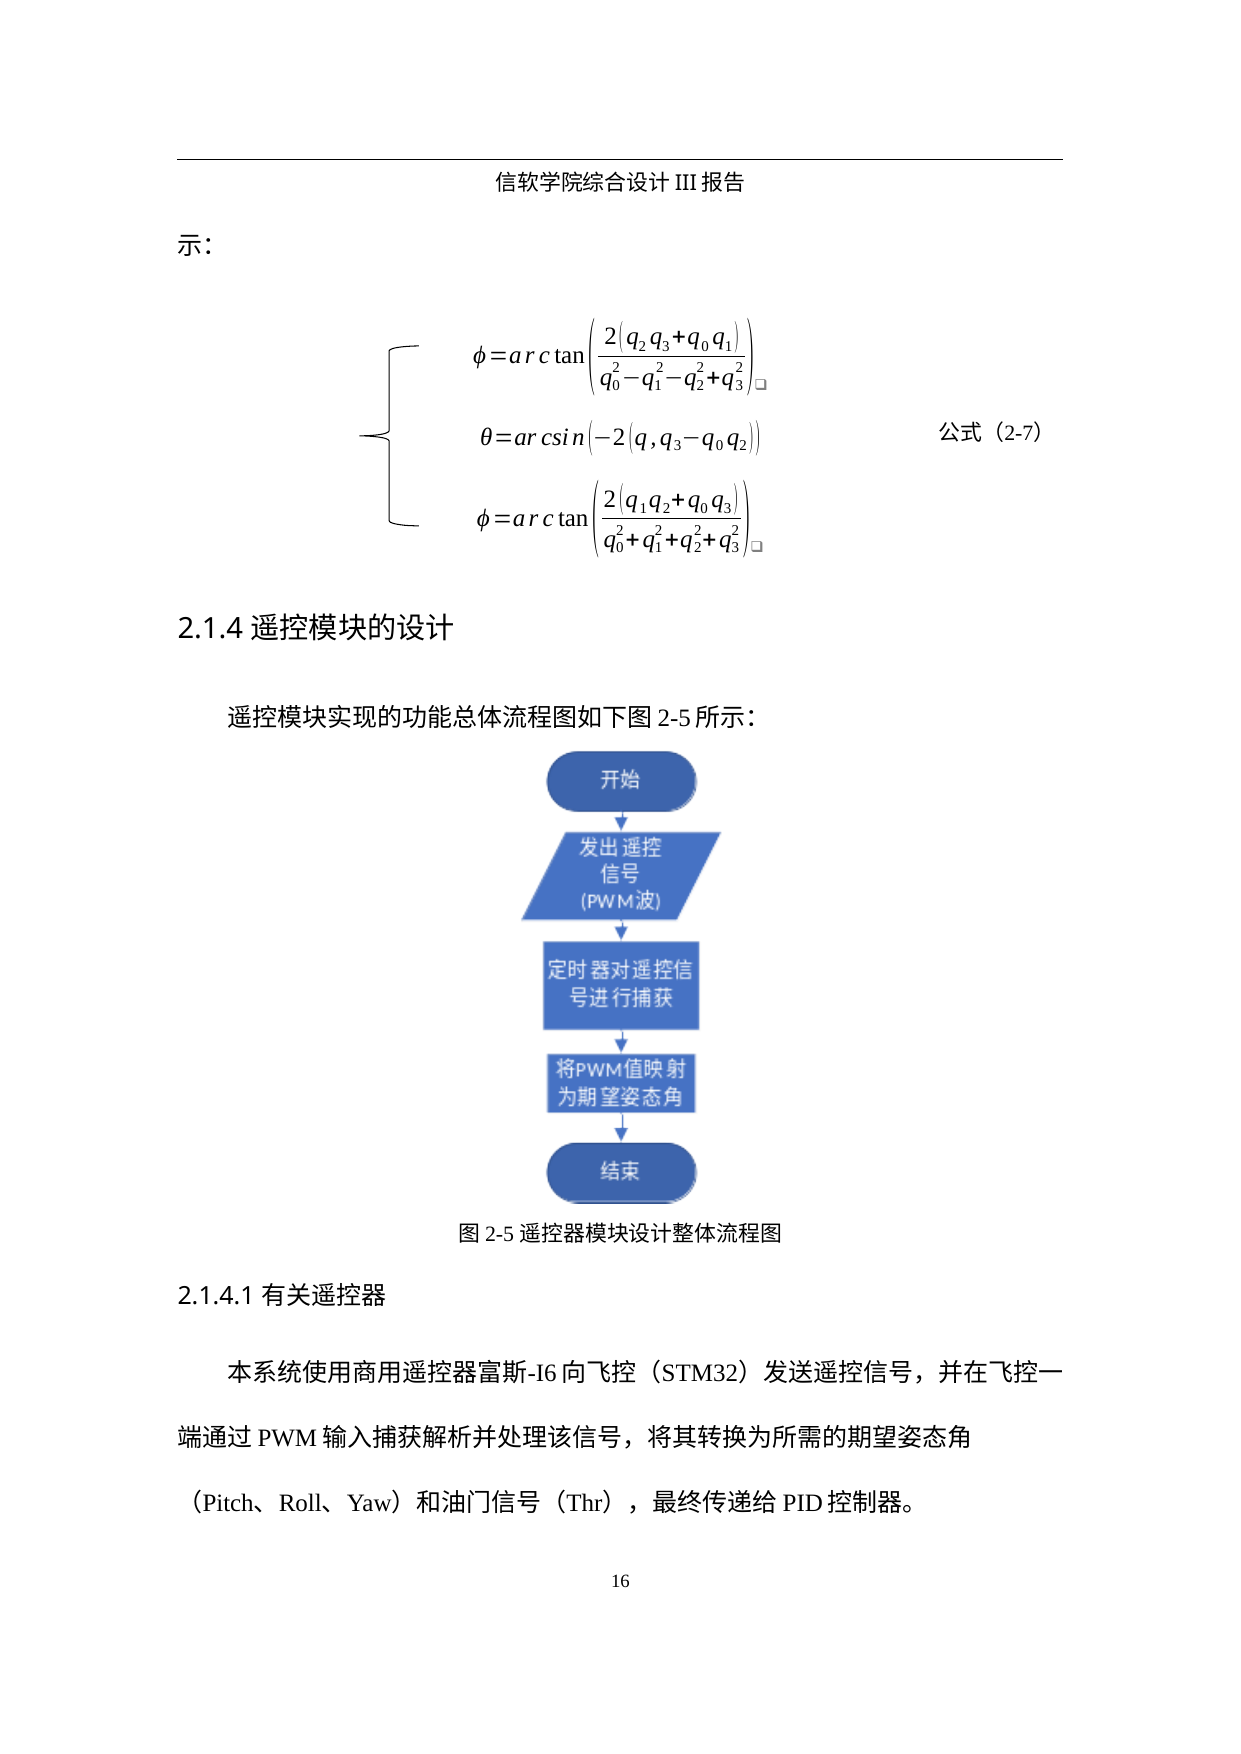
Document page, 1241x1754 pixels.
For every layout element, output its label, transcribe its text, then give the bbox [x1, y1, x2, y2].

text 2.1.4.1 有关遥控器 [177, 1261, 1063, 1326]
text 图2-5 遥控器模块设计整体流程图 [177, 1216, 1063, 1248]
text 2.1.4 遥控模块的设计 [177, 593, 1063, 658]
text 遥控模块实现的功能总体流程图如下图2-5所示： [177, 683, 1063, 748]
text 本系统使用商用遥控器富斯-I6向飞控（STM32）发送遥控信号，并在飞控一端通过PWM输入捕获解析并处理该信号，将其转换为所需的期望姿态角（Pitch、Roll、Yaw）和油门信号（Thr），最终传递给PID控制器。 [177, 1338, 1063, 1533]
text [177, 211, 1063, 276]
